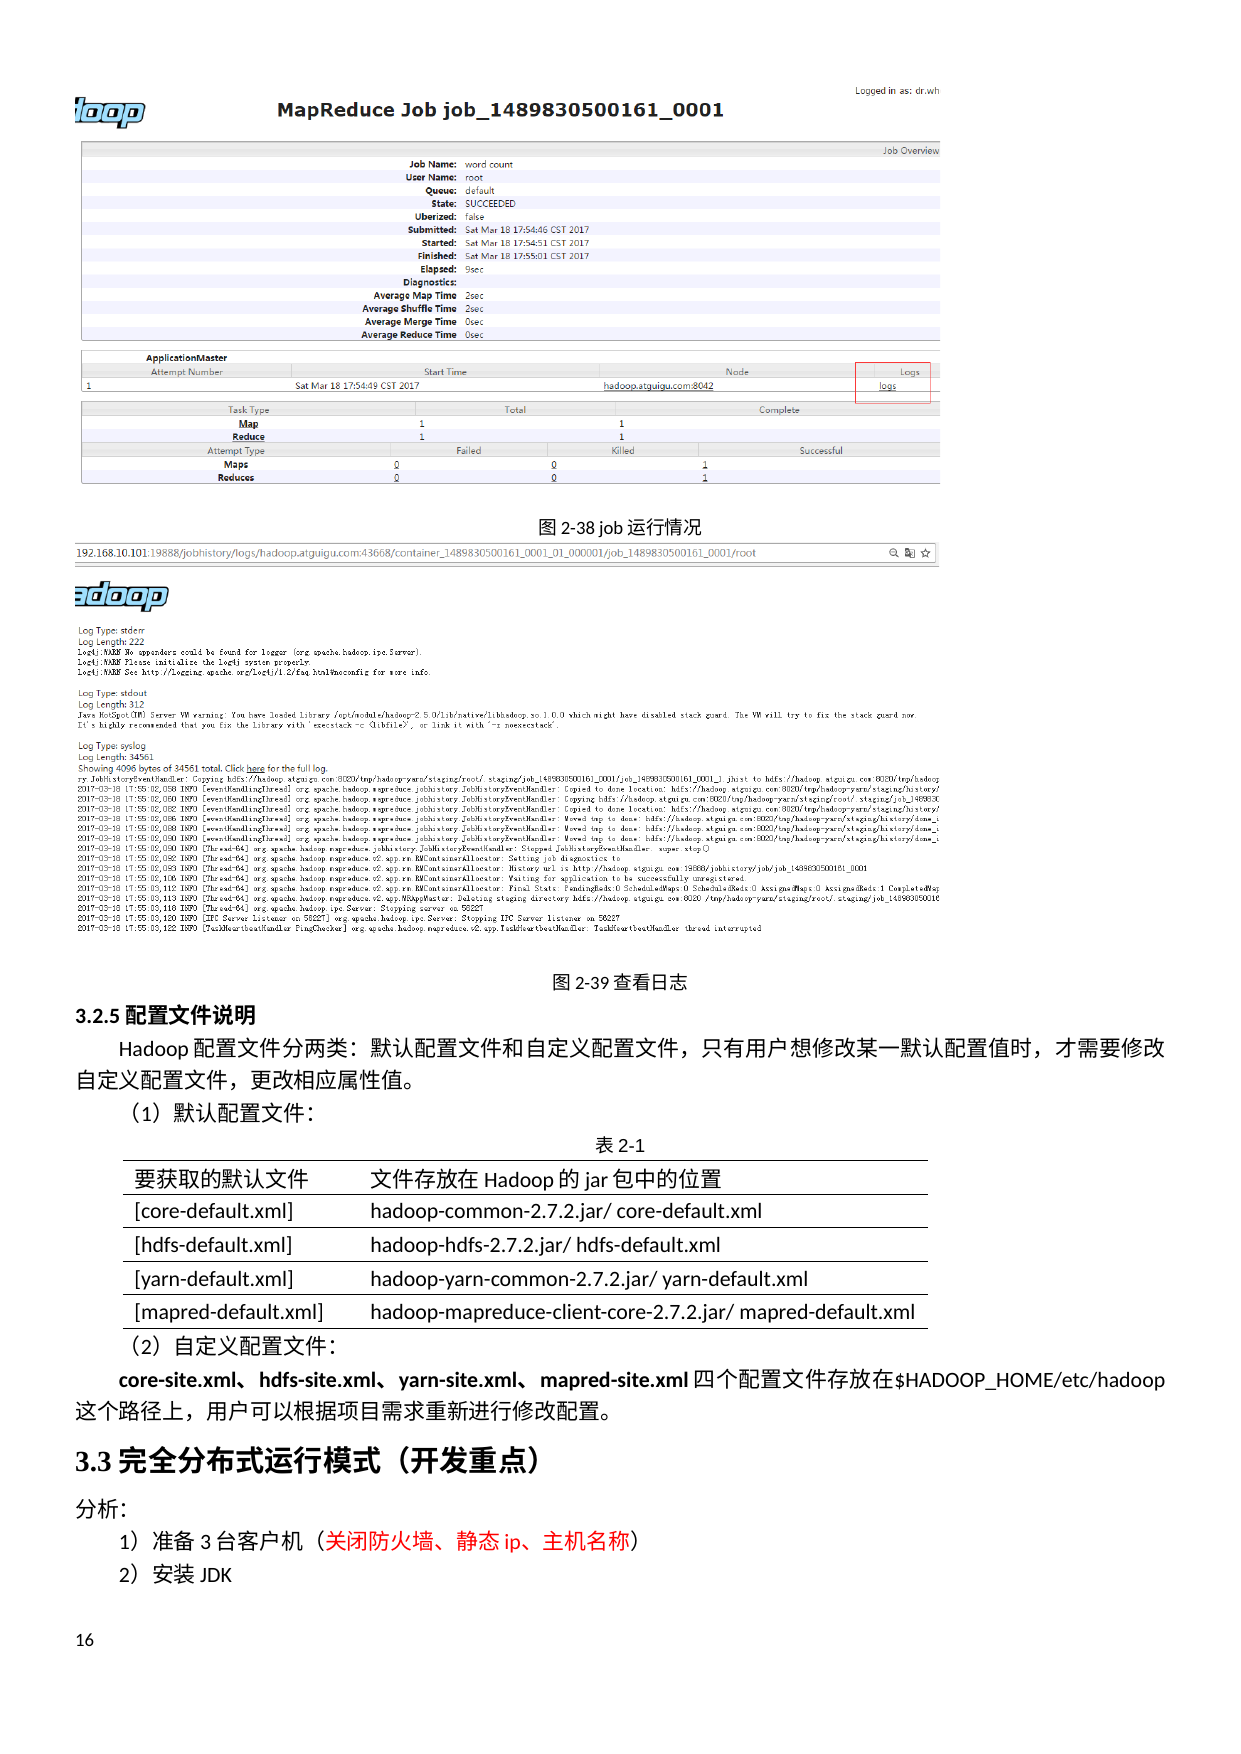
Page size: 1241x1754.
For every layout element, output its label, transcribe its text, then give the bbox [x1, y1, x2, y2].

text 表2-1 [75, 1128, 1165, 1160]
text （2）自定义配置文件： [75, 1329, 1165, 1361]
picture [75, 87, 941, 487]
text Hadoop配置文件分两类：默认配置文件和自定义配置文件，只有用户想修改某一默认配置值时，才需要修改自定义配置文件，更改相应属性值。 [75, 1030, 1165, 1095]
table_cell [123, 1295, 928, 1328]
text core-site.xml、hdfs-site.xml、yarn-site.xml、mapred-site.xml四个配置文件存放在$HADOOP_HOME/etc/hadoop这个路径上，用户可以根据项目需求重新进行修改配置。 [75, 1361, 1165, 1426]
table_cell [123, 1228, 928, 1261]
subtitle 3.3 完全分布式运行模式（开发重点） [75, 1426, 1165, 1491]
text （1）默认配置文件： [75, 1095, 1165, 1128]
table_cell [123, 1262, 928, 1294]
text 图2-39 查看日志 [75, 965, 1165, 998]
picture [75, 542, 940, 937]
text 分析： [75, 1491, 1165, 1524]
text 图2-38 job运行情况 [75, 510, 1165, 543]
subtitle 3.2.5 配置文件说明 [75, 998, 1165, 1030]
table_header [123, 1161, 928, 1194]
text 1）准备3台客户机（关闭防火墙、静态ip、主机名称） [75, 1524, 1165, 1556]
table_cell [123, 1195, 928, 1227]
text 2）安装JDK [75, 1556, 1165, 1589]
